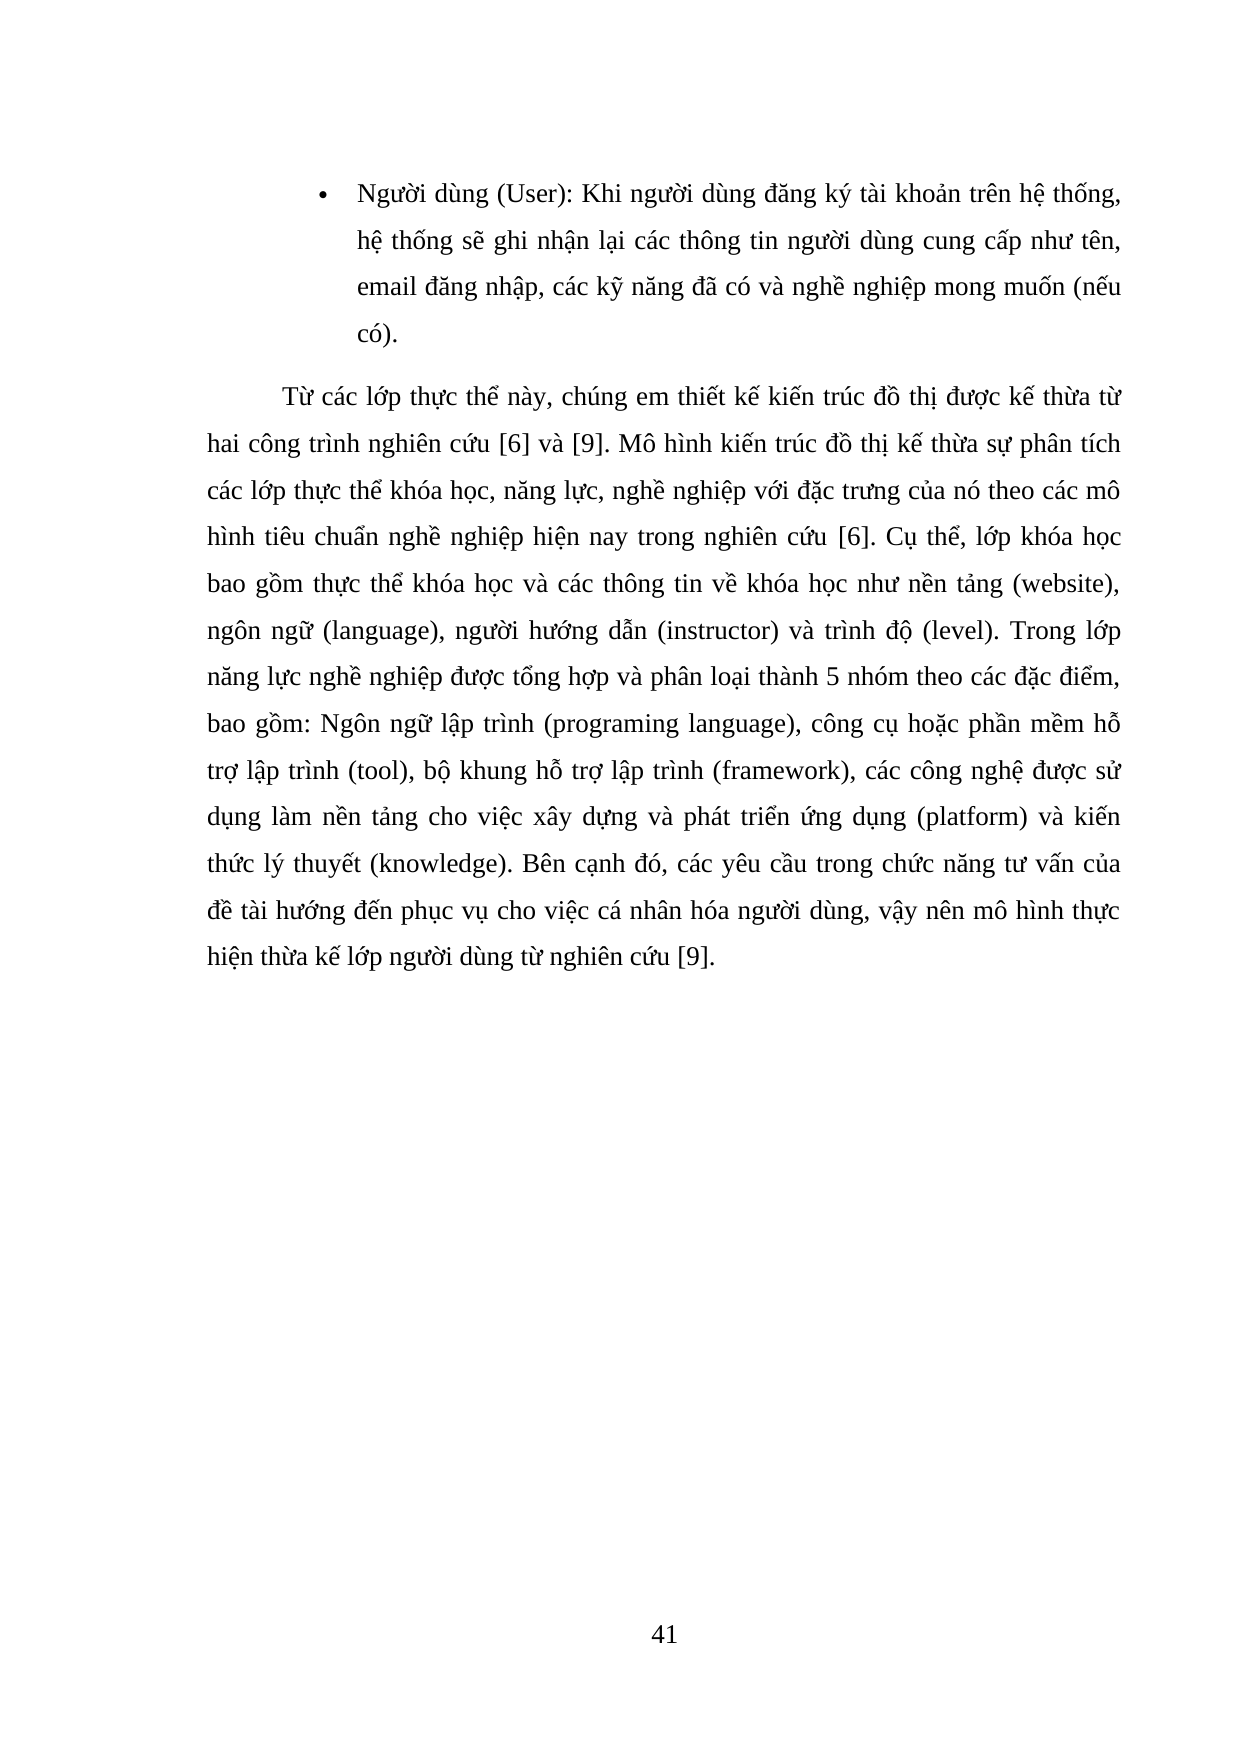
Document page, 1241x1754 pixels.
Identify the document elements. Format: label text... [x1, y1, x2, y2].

list Người dùng (User): Khi người dùng đăng ký tài khoản trên hệ thống, hệ thống sẽ ghi nhận lại các thông tin người dùng cung cấp như tên, email đăng nhập, các kỹ năng đã có và nghề nghiệp mong muốn (nếu có). [319, 177, 1122, 348]
text Từ các lớp thực thể này, chúng em thiết kế kiến trúc đồ thị được kế thừa từ hai công trình nghiên cứu và . Mô hình kiến trúc đồ thị kế thừa sự phân tích các lớp thực thể khóa học, năng lực, nghề nghiệp với đặc trưng của nó theo các mô hình tiêu chuẩn nghề nghiệp hiện nay trong nghiên cứu . Cụ thể, lớp khóa học bao gồm thực thể khóa học và các thông tin về khóa học như nền tảng (website), ngôn ngữ (language), người hướng dẫn (instructor) và trình độ (level). Trong lớp năng lực nghề nghiệp được tổng hợp và phân loại thành 5 nhóm theo các đặc điểm, bao gồm: Ngôn ngữ lập trình (programing language), công cụ hoặc phần mềm hỗ trợ lập trình (tool), bộ khung hỗ trợ lập trình (framework), các công nghệ được sử dụng làm nền tảng cho việc xây dựng và phát triển ứng dụng (platform) và kiến thức lý thuyết (knowledge). Bên cạnh đó, các yêu cầu trong chức năng tư vấn của đề tài hướng đến phục vụ cho việc cá nhân hóa người dùng, vậy nên mô hình thực hiện thừa kế lớp người dùng từ nghiên cứu . [207, 381, 1122, 972]
